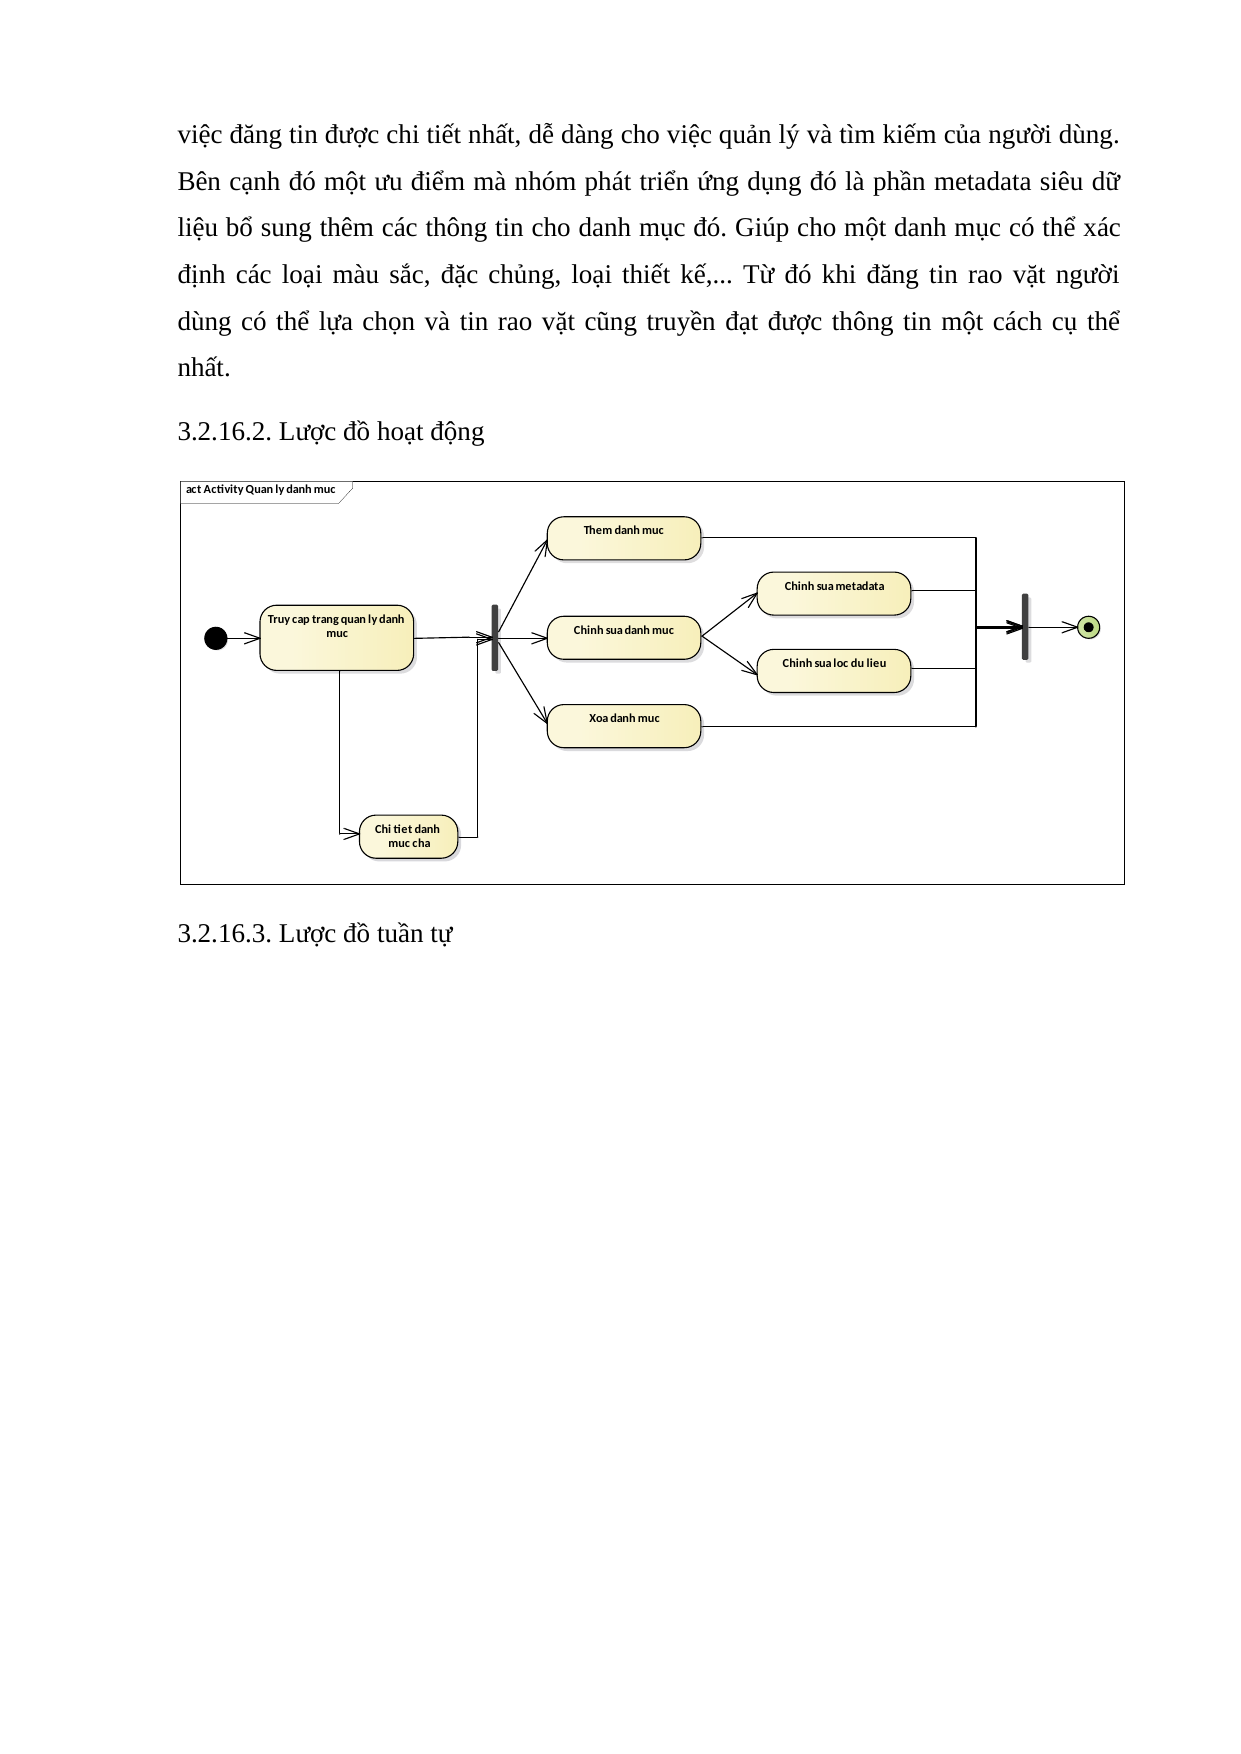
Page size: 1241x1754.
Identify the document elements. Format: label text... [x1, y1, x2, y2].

text 3.2.16.3. Lược đồ tuần tự [177, 917, 1122, 949]
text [177, 118, 1122, 383]
text 3.2.16.2. Lược đồ hoạt động [177, 415, 1122, 446]
